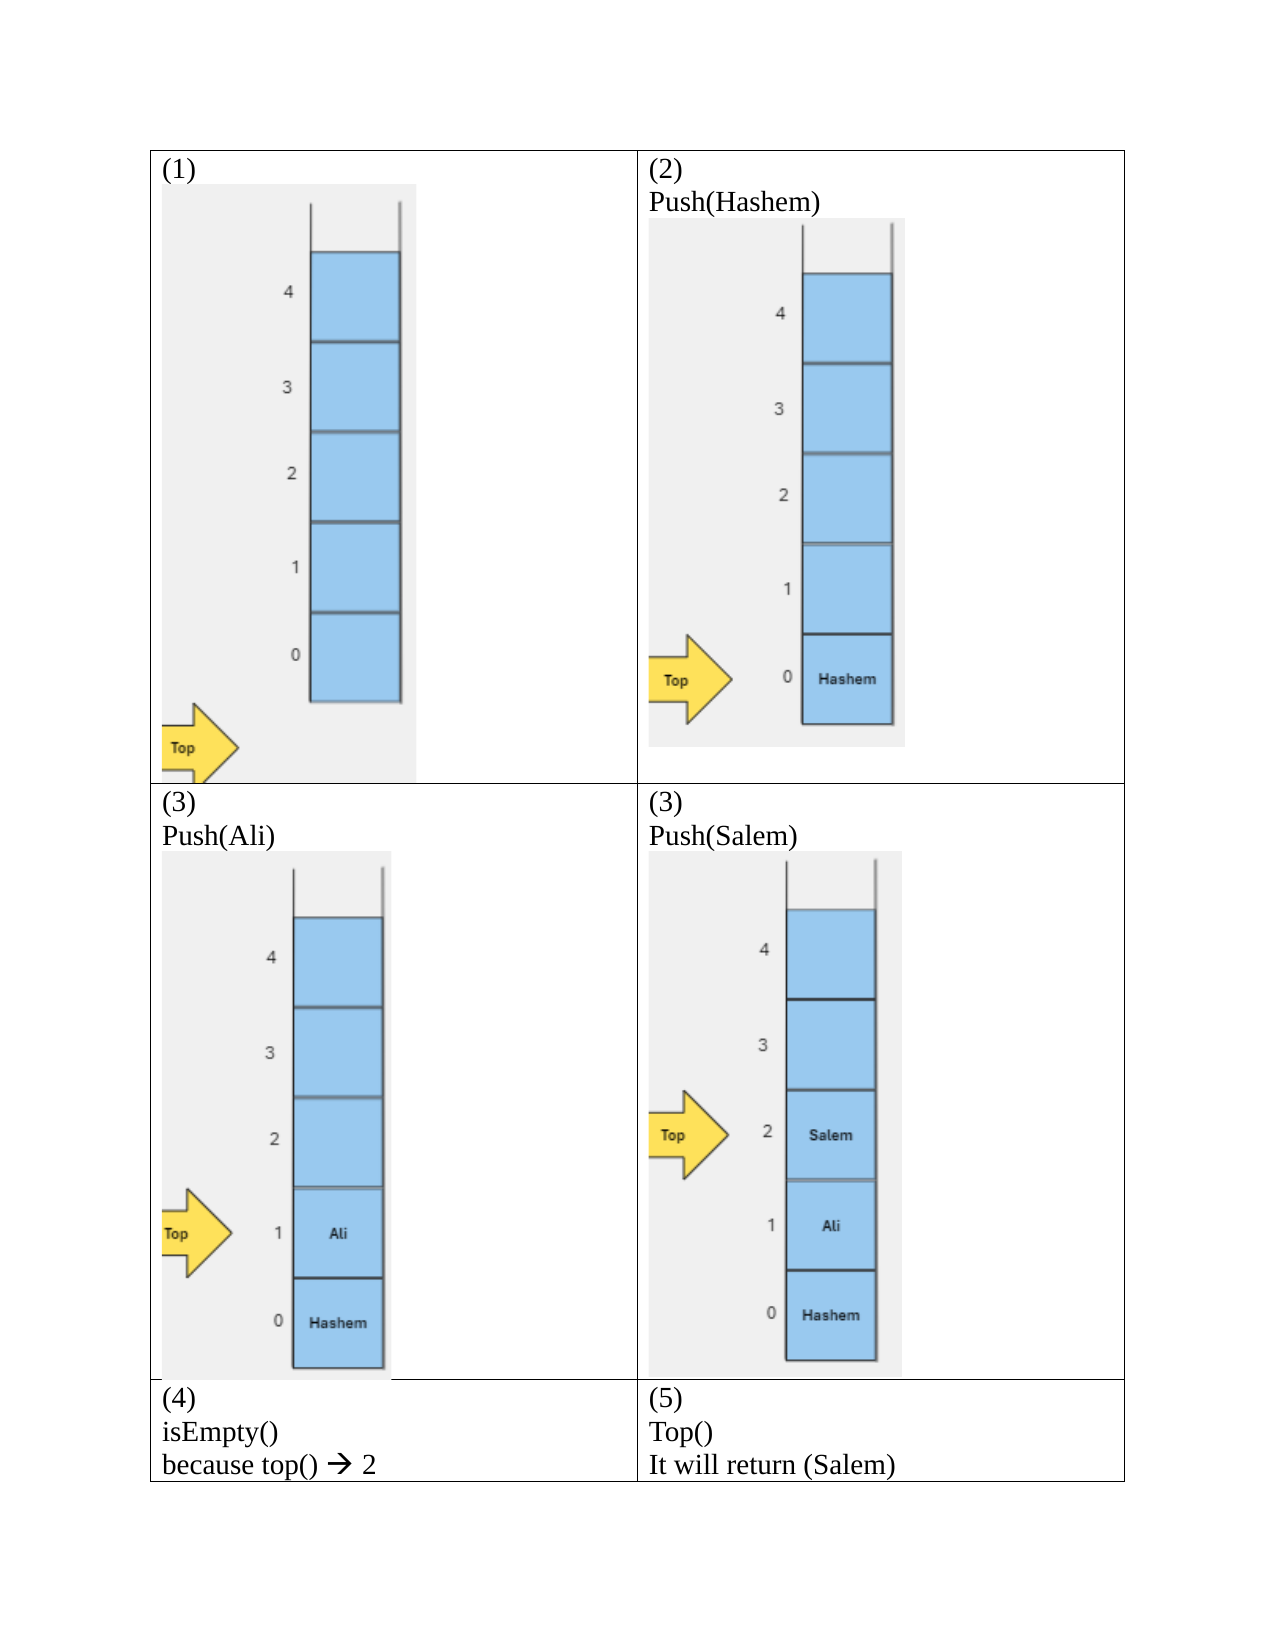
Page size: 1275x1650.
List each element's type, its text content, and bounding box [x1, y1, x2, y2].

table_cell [638, 1380, 1124, 1481]
table_cell (3) Push(Ali) [151, 784, 637, 1379]
picture [648, 851, 902, 1377]
table_header (1) [151, 151, 637, 783]
table_header (2) Push(Hashem) [638, 151, 1124, 783]
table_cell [151, 1380, 637, 1481]
table_cell (3) Push(Salem) [638, 784, 1124, 1379]
picture [161, 851, 392, 1380]
picture [161, 184, 417, 783]
picture [648, 218, 905, 747]
